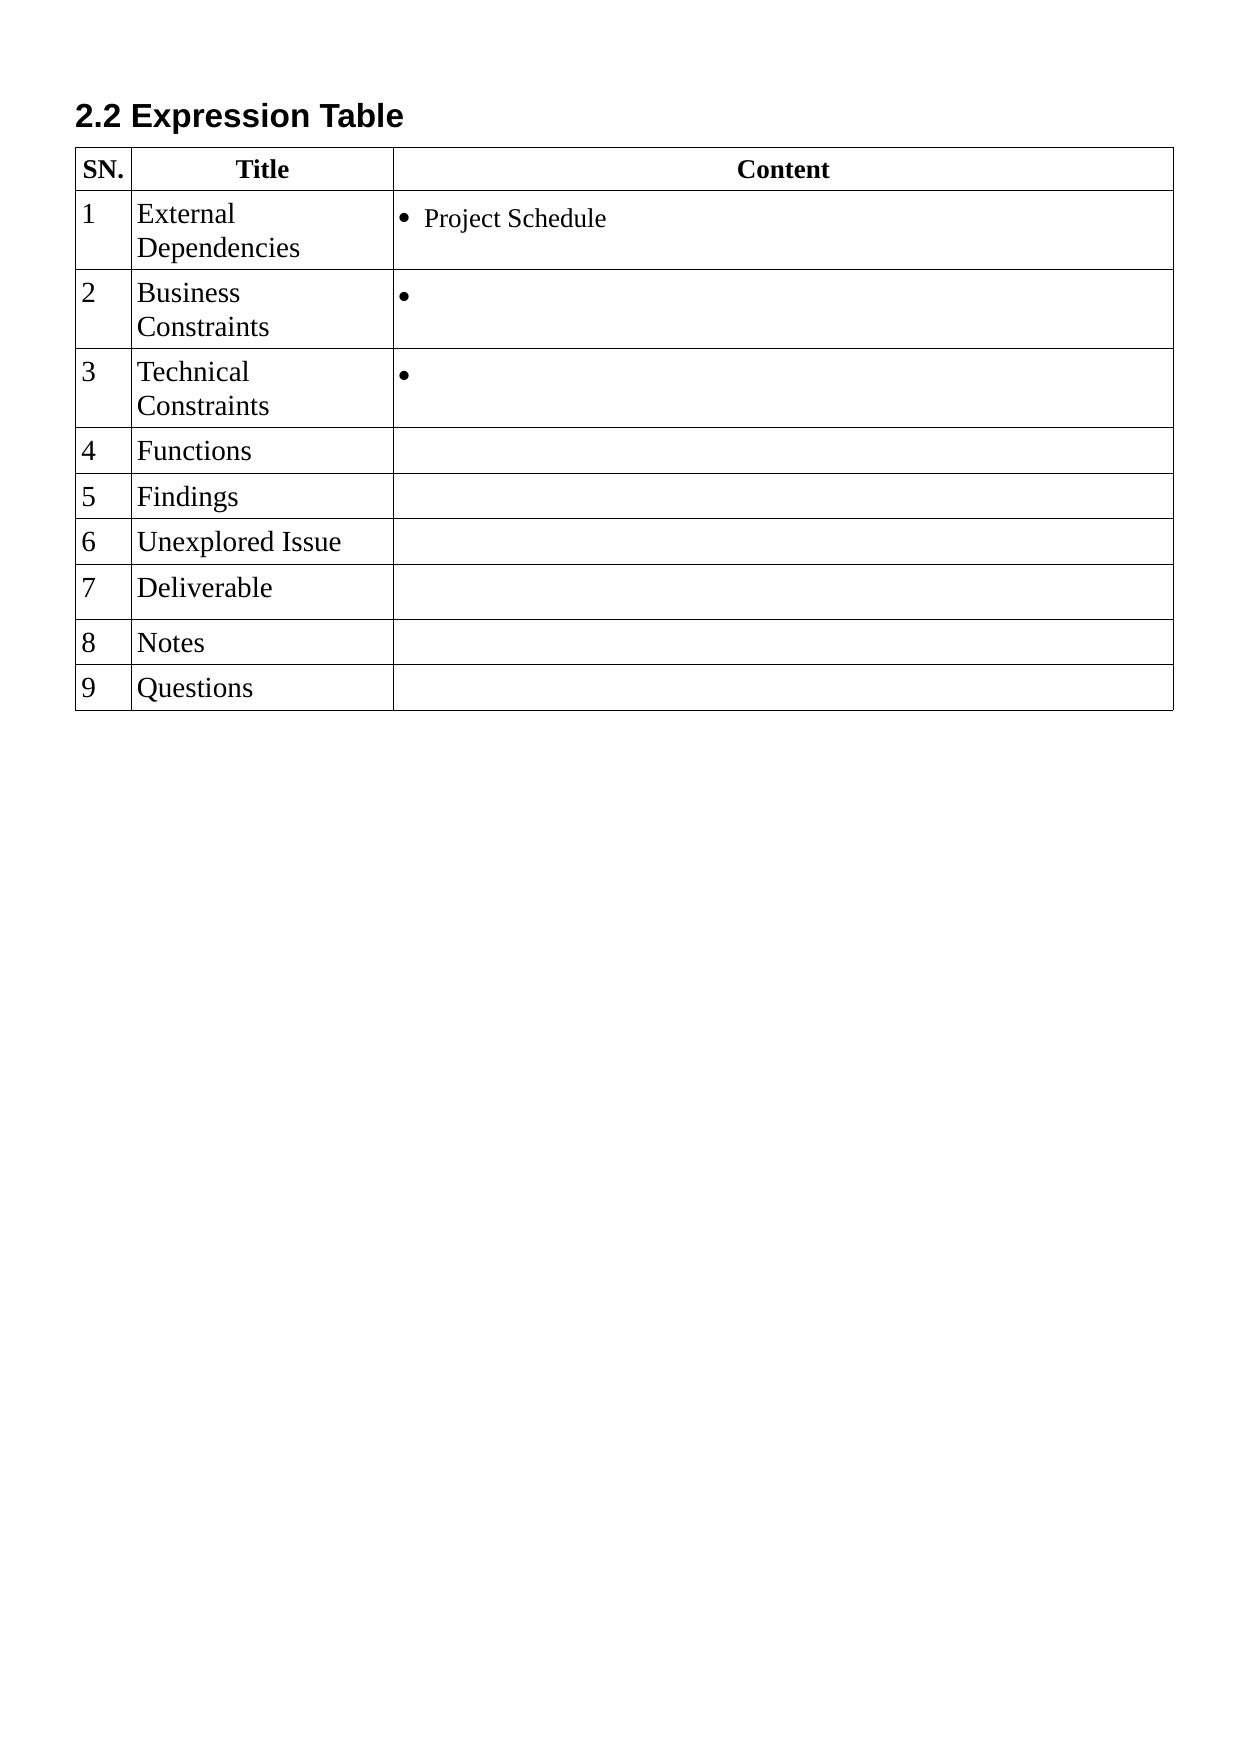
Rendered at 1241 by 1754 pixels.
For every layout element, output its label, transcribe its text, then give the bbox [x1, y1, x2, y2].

table_cell [394, 270, 1173, 348]
table_cell [76, 428, 131, 473]
table_cell [76, 474, 131, 518]
table_cell Unexplored Issue [132, 519, 393, 564]
table_cell Findings [132, 474, 393, 518]
table_cell [76, 191, 131, 269]
table_cell [394, 428, 1173, 473]
table_cell [394, 565, 1173, 619]
subtitle 2.2 Expression Table [75, 96, 1165, 134]
table_cell Notes [132, 620, 393, 664]
table_cell [76, 270, 131, 348]
table_cell [76, 519, 131, 564]
table_header Content [394, 148, 1173, 190]
table_cell [394, 665, 1173, 710]
table_cell [394, 620, 1173, 664]
table_cell External Dependencies [132, 191, 393, 269]
table_cell [76, 565, 131, 619]
table_cell [394, 474, 1173, 518]
table_cell Technical Constraints [132, 349, 393, 427]
table_cell [76, 665, 131, 710]
table_cell Project Schedule [394, 191, 1173, 269]
table_cell Functions [132, 428, 393, 473]
table_header SN. [76, 148, 131, 190]
table_cell [394, 349, 1173, 427]
table_cell Questions [132, 665, 393, 710]
table_cell Deliverable [132, 565, 393, 619]
table_cell [394, 519, 1173, 564]
table_header Title [132, 148, 393, 190]
table_cell [76, 620, 131, 664]
table_cell Business Constraints [132, 270, 393, 348]
table_cell [76, 349, 131, 427]
